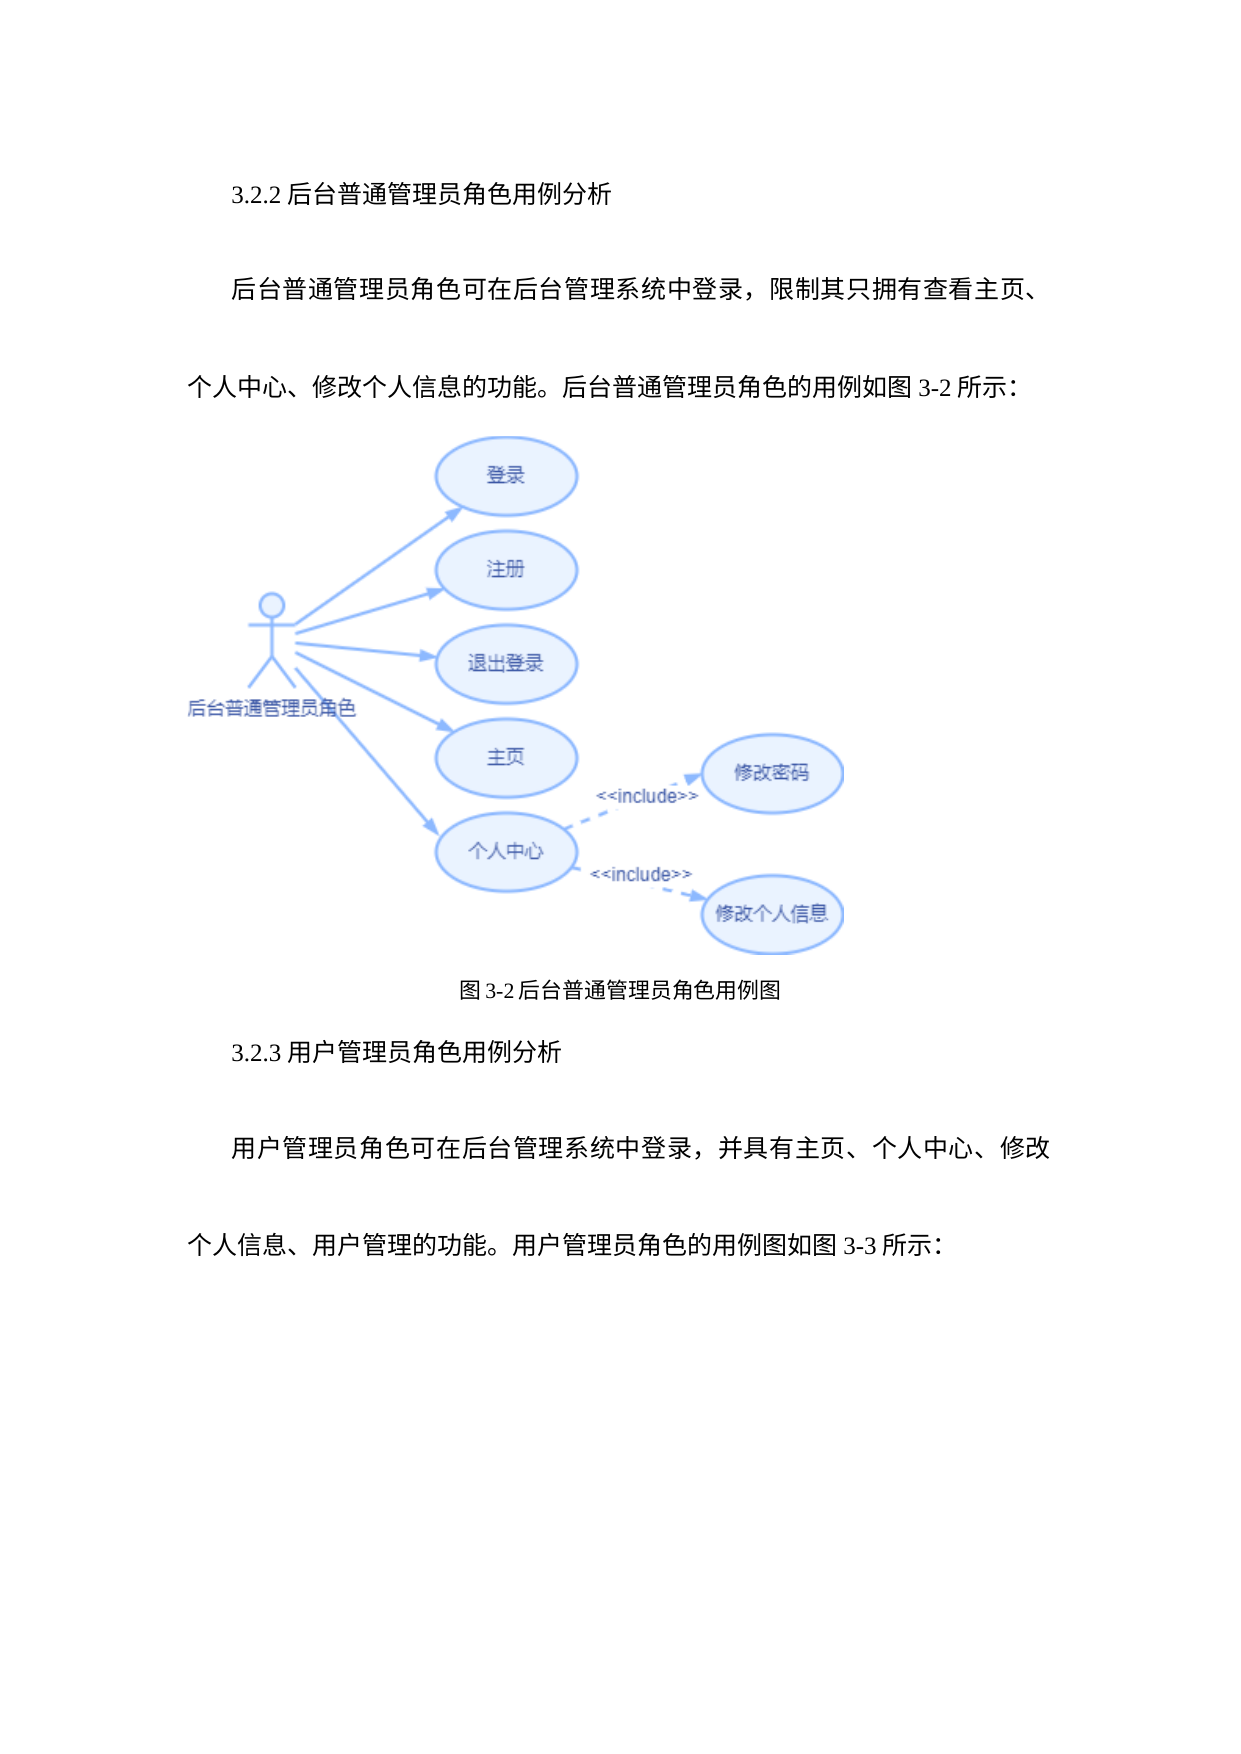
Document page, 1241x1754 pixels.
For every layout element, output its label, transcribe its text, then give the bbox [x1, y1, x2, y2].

text 后台普通管理员角色可在后台管理系统中登录，限制其只拥有查看主页、个人中心、修改个人信息的功能。后台普通管理员角色的用例如图 3-2 所示： [187, 255, 1053, 418]
text 用户管理员角色可在后台管理系统中登录，并具有主页、个人中心、修改个人信息、用户管理的功能。用户管理员角色的用例图如图 3-3 所示： [187, 1114, 1053, 1276]
text 3.2.3 用户管理员角色用例分析 [212, 1018, 1028, 1083]
text 3.2.2 后台普通管理员角色用例分析 [212, 160, 1028, 225]
picture [187, 436, 844, 955]
text 图3-2后台普通管理员角色用例图 [187, 973, 1053, 1006]
